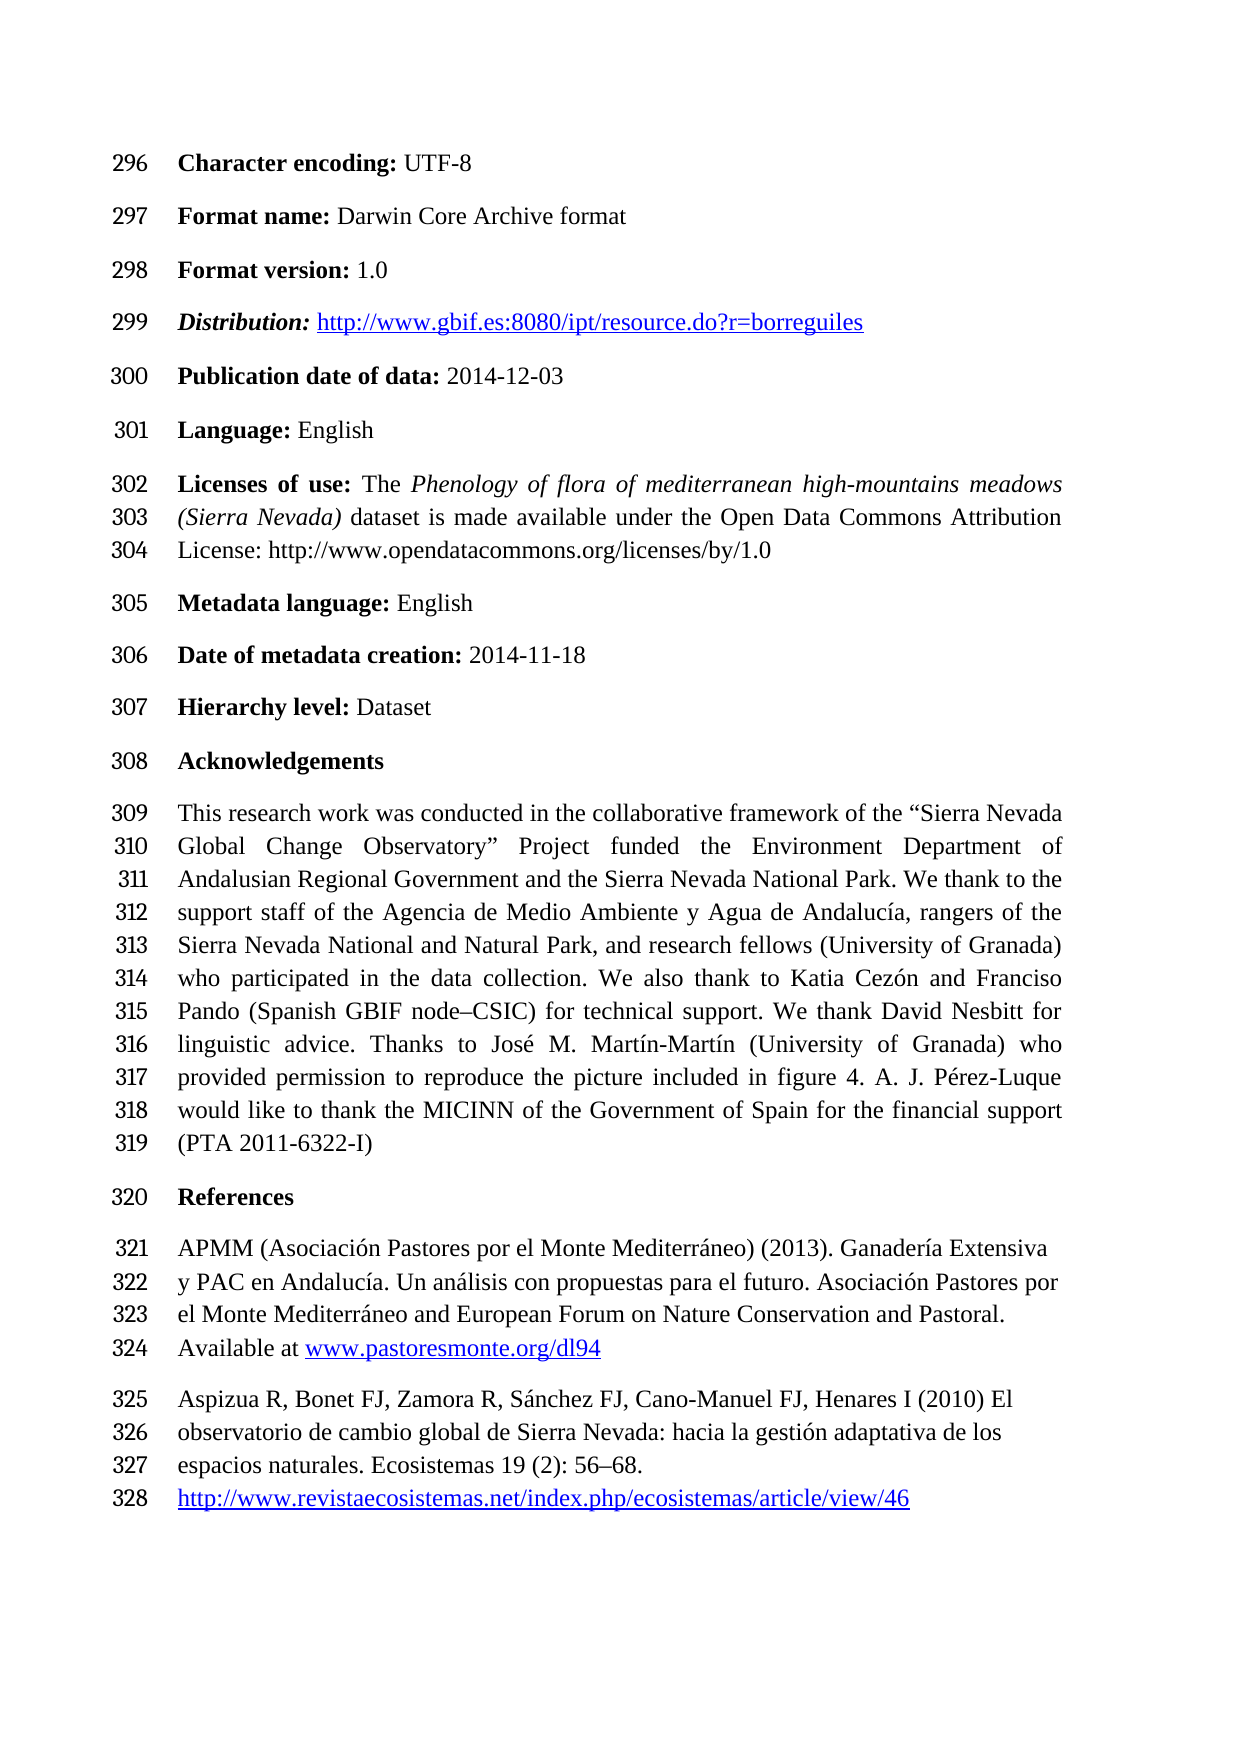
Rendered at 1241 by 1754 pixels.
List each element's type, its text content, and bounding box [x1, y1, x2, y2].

text Aspizua R, Bonet FJ, Zamora R, Sánchez FJ, Cano-Manuel FJ, Henares I (2010) El observatorio de cambio global de Sierra Nevada: hacia la gestión adaptativa de los espacios naturales. Ecosistemas 19 (2): 56–68. http://www.revistaecosistemas.net/index.php/ecosistemas/article/view/46 [177, 1384, 1063, 1512]
text APMM (Asociación Pastores por el Monte Mediterráneo) (2013). Ganadería Extensiva y PAC en Andalucía. Un análisis con propuestas para el futuro. Asociación Pastores por el Monte Mediterráneo and European Forum on Nature Conservation and Pastoral. Available at www.pastoresmonte.org/dl94 [177, 1233, 1063, 1361]
text Distribution: http://www.gbif.es:8080/ipt/resource.do?r=borreguiles [177, 307, 1063, 336]
subtitle Format version: 1.0 [177, 255, 1063, 284]
text This research work was conducted in the collaborative framework of the “Sierra Nevada Global Change Observatory” Project funded the Environment Department of Andalusian Regional Government and the Sierra Nevada National Park. We thank to the support staff of the Agencia de Medio Ambiente y Agua de Andalucía, rangers of the Sierra Nevada National and Natural Park, and research fellows (University of Granada) who participated in the data collection. We also thank to Katia Cezón and Franciso Pando (Spanish GBIF node–CSIC) for technical support. We thank David Nesbitt for linguistic advice. Thanks to José M. Martín-Martín (University of Granada) who provided permission to reproduce the picture included in figure 4. A. J. Pérez-Luque would like to thank the MICINN of the Government of Spain for the financial support (PTA 2011-6322-I) [177, 798, 1063, 1157]
subtitle Acknowledgements [177, 746, 1063, 775]
subtitle Metadata language: English [177, 588, 1063, 617]
subtitle Language: English [177, 415, 1063, 443]
text Hierarchy level: Dataset [177, 692, 1063, 721]
subtitle Format name: Darwin Core Archive format [177, 201, 1063, 230]
subtitle Character encoding: UTF-8 [177, 148, 1063, 176]
text Date of metadata creation: 2014-11-18 [177, 640, 1063, 669]
subtitle Publication date of data: 2014-12-03 [177, 361, 1063, 390]
subtitle References [177, 1182, 1063, 1211]
subtitle Licenses of use: The Phenology of flora of mediterranean high-mountains meadows (Sierra Nevada) dataset is made available under the Open Data Commons Attribution License: http://www.opendatacommons.org/licenses/by/1.0 [177, 469, 1063, 563]
